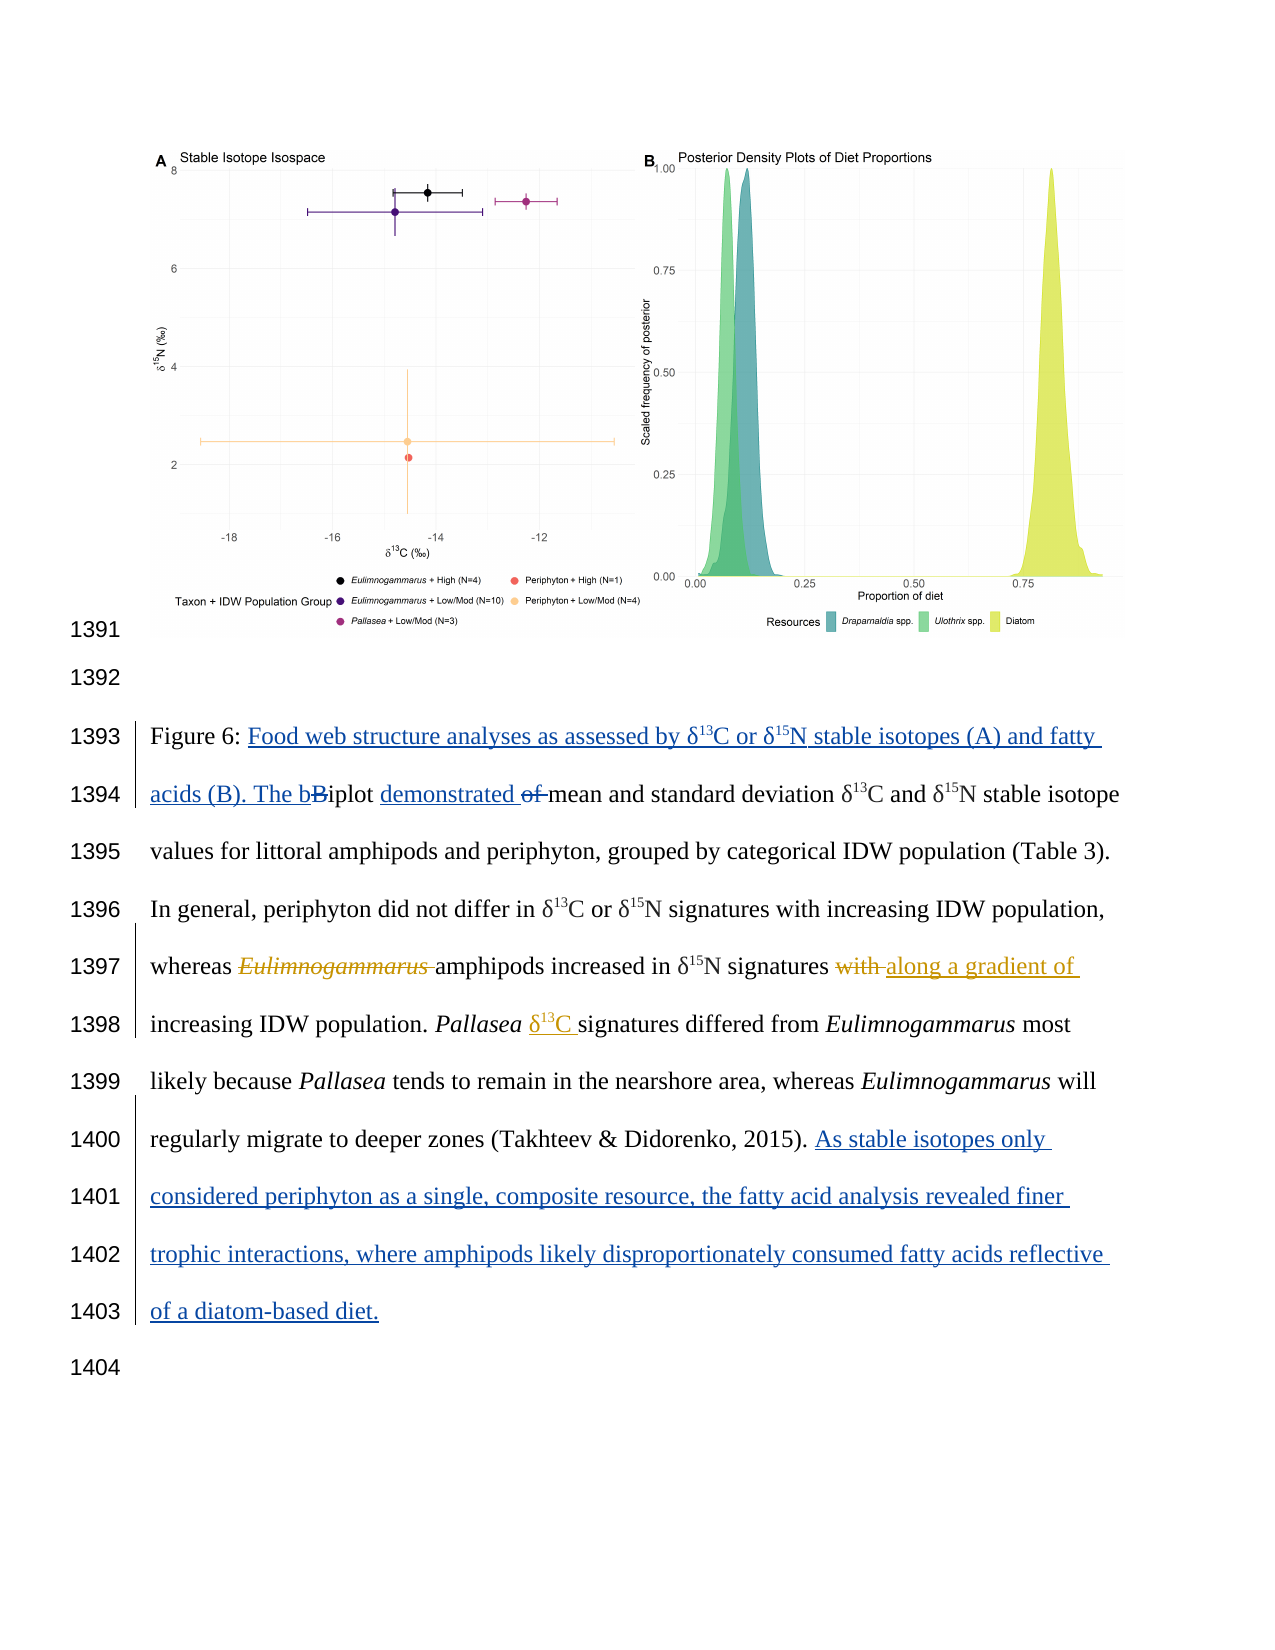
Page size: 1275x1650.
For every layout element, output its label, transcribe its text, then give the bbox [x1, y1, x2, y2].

text Figure 6: iplot mean and standard deviation δ13C and δ15N stable isotope values for littoral amphipods and periphyton, grouped by categorical IDW population (Table 3). In general, periphyton did not differ in δ13C or δ15N signatures with increasing IDW population, whereas amphipods increased in δ15N signatures increasing IDW population. Pallasea signatures differed from Eulimnogammarus most likely because Pallasea tends to remain in the nearshore area, whereas Eulimnogammarus will regularly migrate to deeper zones (Takhteev & Didorenko, 2015). [150, 721, 1125, 1325]
picture [150, 150, 1125, 638]
